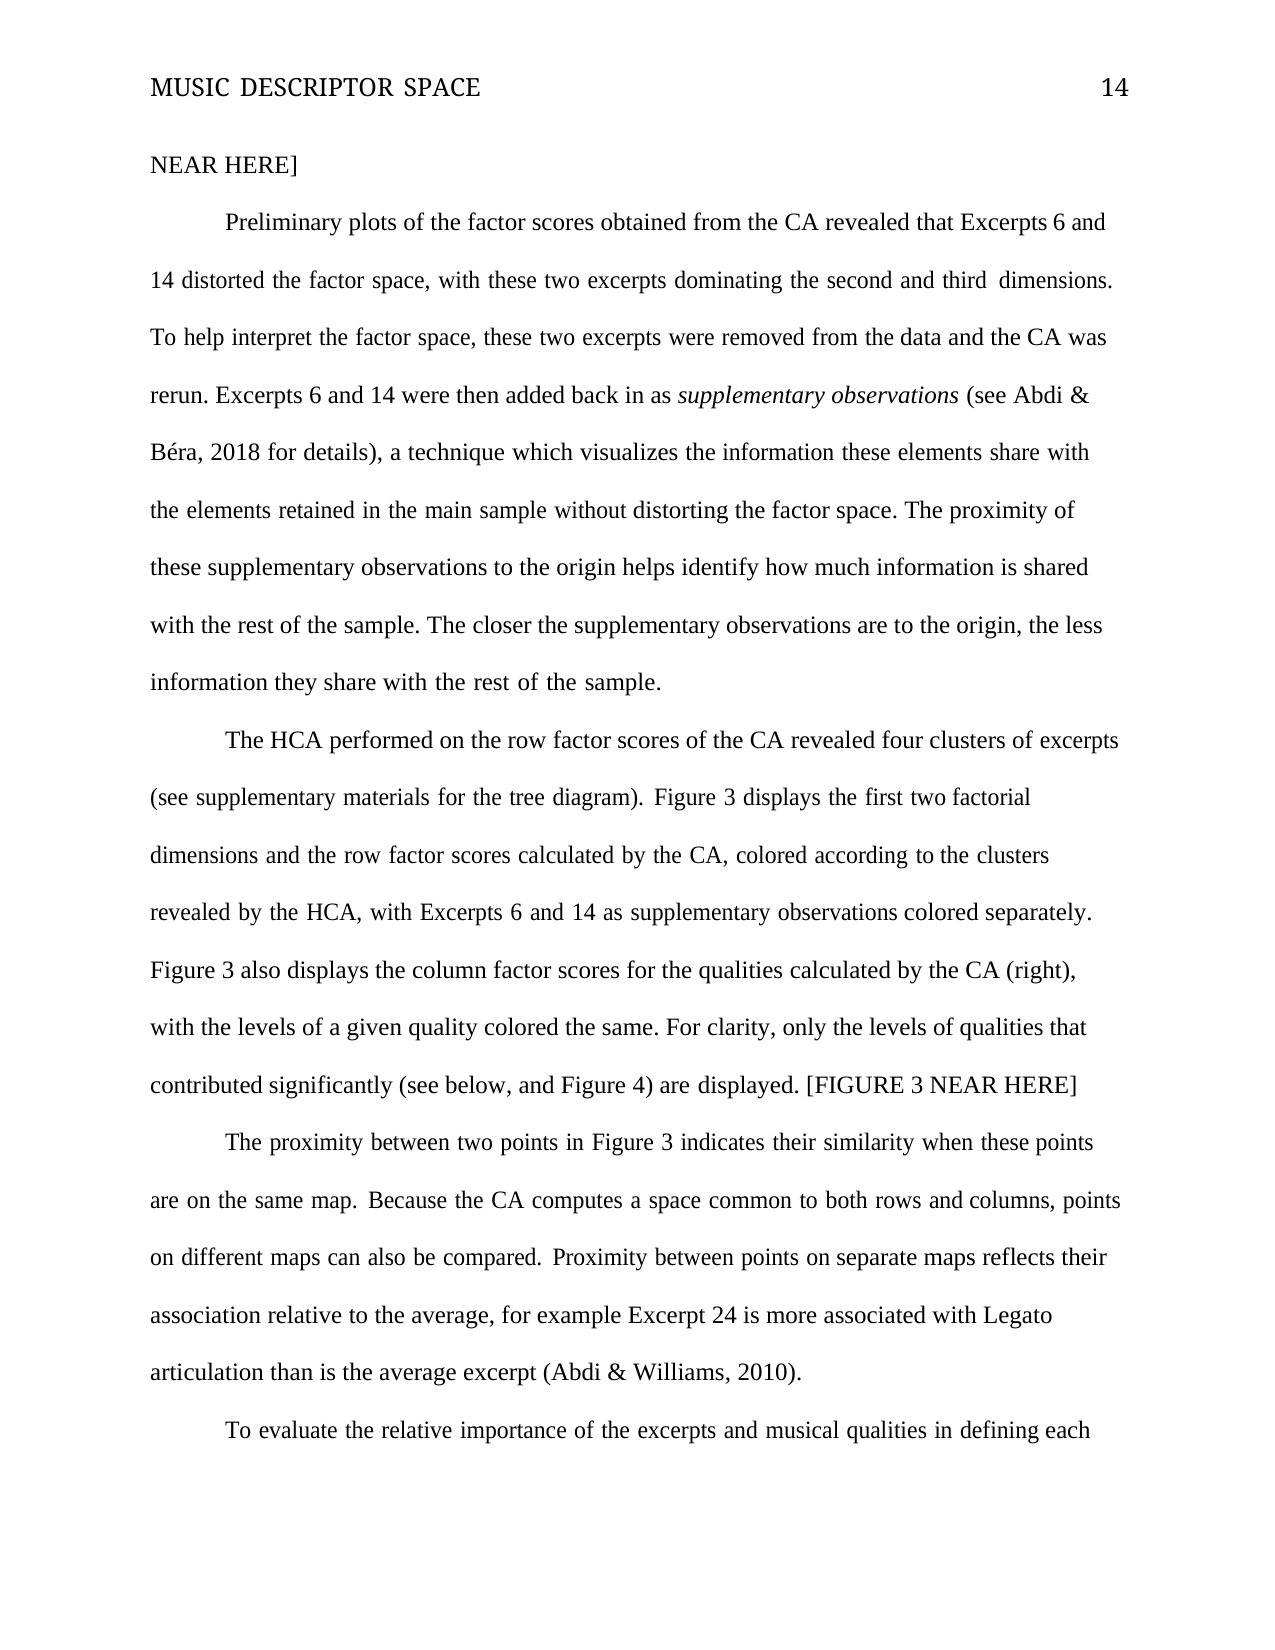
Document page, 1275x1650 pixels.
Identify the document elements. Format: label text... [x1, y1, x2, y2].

text The HCA performed on the row factor scores of the CA revealed four clusters of excerpts (see supplementary materials for the tree diagram). Figure 3 displays the first two factorial dimensions and the row factor scores calculated by the CA, colored according to the clusters revealed by the HCA, with Excerpts 6 and 14 as supplementary observations colored separately. Figure 3 also displays the column factor scores for the qualities calculated by the CA (right), with the levels of a given quality colored the same. For clarity, only the levels of qualities that contributed significantly (see below, and Figure 4) are displayed. [FIGURE 3 NEAR HERE] [150, 725, 1125, 1099]
text The proximity between two points in Figure 3 indicates their similarity when these points are on the same map. Because the CA computes a space common to both rows and columns, points on different maps can also be compared. Proximity between points on separate maps reflects their association relative to the average, for example Excerpt 24 is more associated with Legato articulation than is the average excerpt (Abdi & Williams, 2010). [150, 1127, 1125, 1386]
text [150, 150, 1125, 179]
text Preliminary plots of the factor scores obtained from the CA revealed that Excerpts 6 and 14 distorted the factor space, with these two excerpts dominating the second and third dimensions. To help interpret the factor space, these two excerpts were removed from the data and the CA was rerun. Excerpts 6 and 14 were then added back in as supplementary observations (see Abdi & Béra, 2018 for details), a technique which visualizes the information these elements share with the elements retained in the main sample without distorting the factor space. The proximity of these supplementary observations to the origin helps identify how much information is shared with the rest of the sample. The closer the supplementary observations are to the origin, the less information they share with the rest of the sample. [150, 207, 1125, 696]
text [150, 1415, 1125, 1444]
